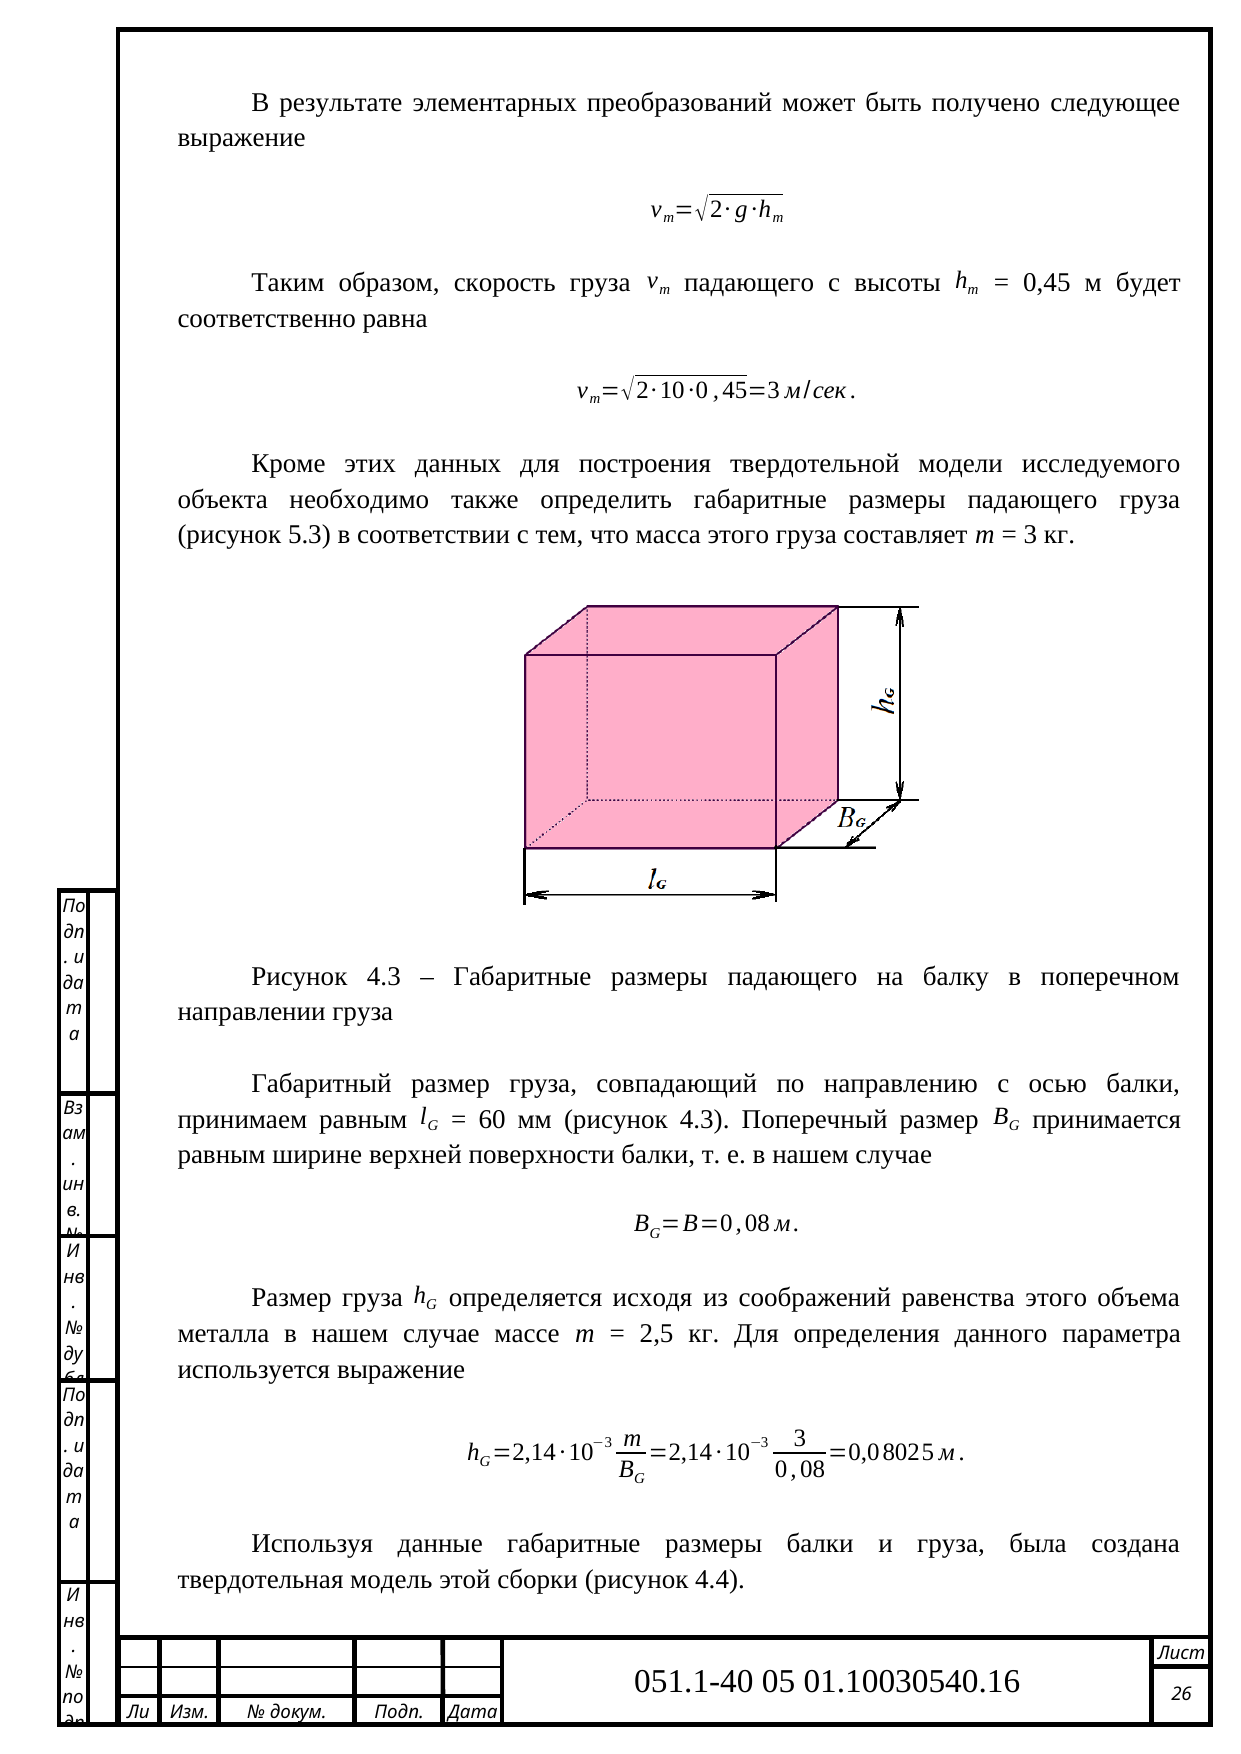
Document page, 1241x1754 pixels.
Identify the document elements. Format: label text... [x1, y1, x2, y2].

picture [501, 590, 932, 920]
text Размер груза определяется исходя из соображений равенства этого объема металла в нашем случае массе m = 2,5 кг. Для определения данного параметра используется выражение [177, 1281, 1181, 1384]
text Таким образом, скорость груза падающего с высоты = 0,45 м будет соответственно равна [177, 266, 1181, 333]
text В результате элементарных преобразований может быть получено следующее выражение [177, 86, 1181, 153]
text Кроме этих данных для построения твердотельной модели исследуемого объекта необходимо также определить габаритные размеры падающего груза (рисунок 5.3) в соответствии с тем, что масса этого груза составляет m = 3 кг. [177, 447, 1181, 550]
text Используя данные габаритные размеры балки и груза, была создана твердотельная модель этой сборки (рисунок 4.4). [177, 1527, 1181, 1594]
text Габаритный размер груза, совпадающий по направлению с осью балки, принимаем равным = 60 мм (рисунок 4.3). Поперечный размер принимается равным ширине верхней поверхности балки, т. е. в нашем случае [177, 1067, 1181, 1170]
text Рисунок 4.3 ‒ Габаритные размеры падающего на балку в поперечном направлении груза [177, 960, 1181, 1027]
